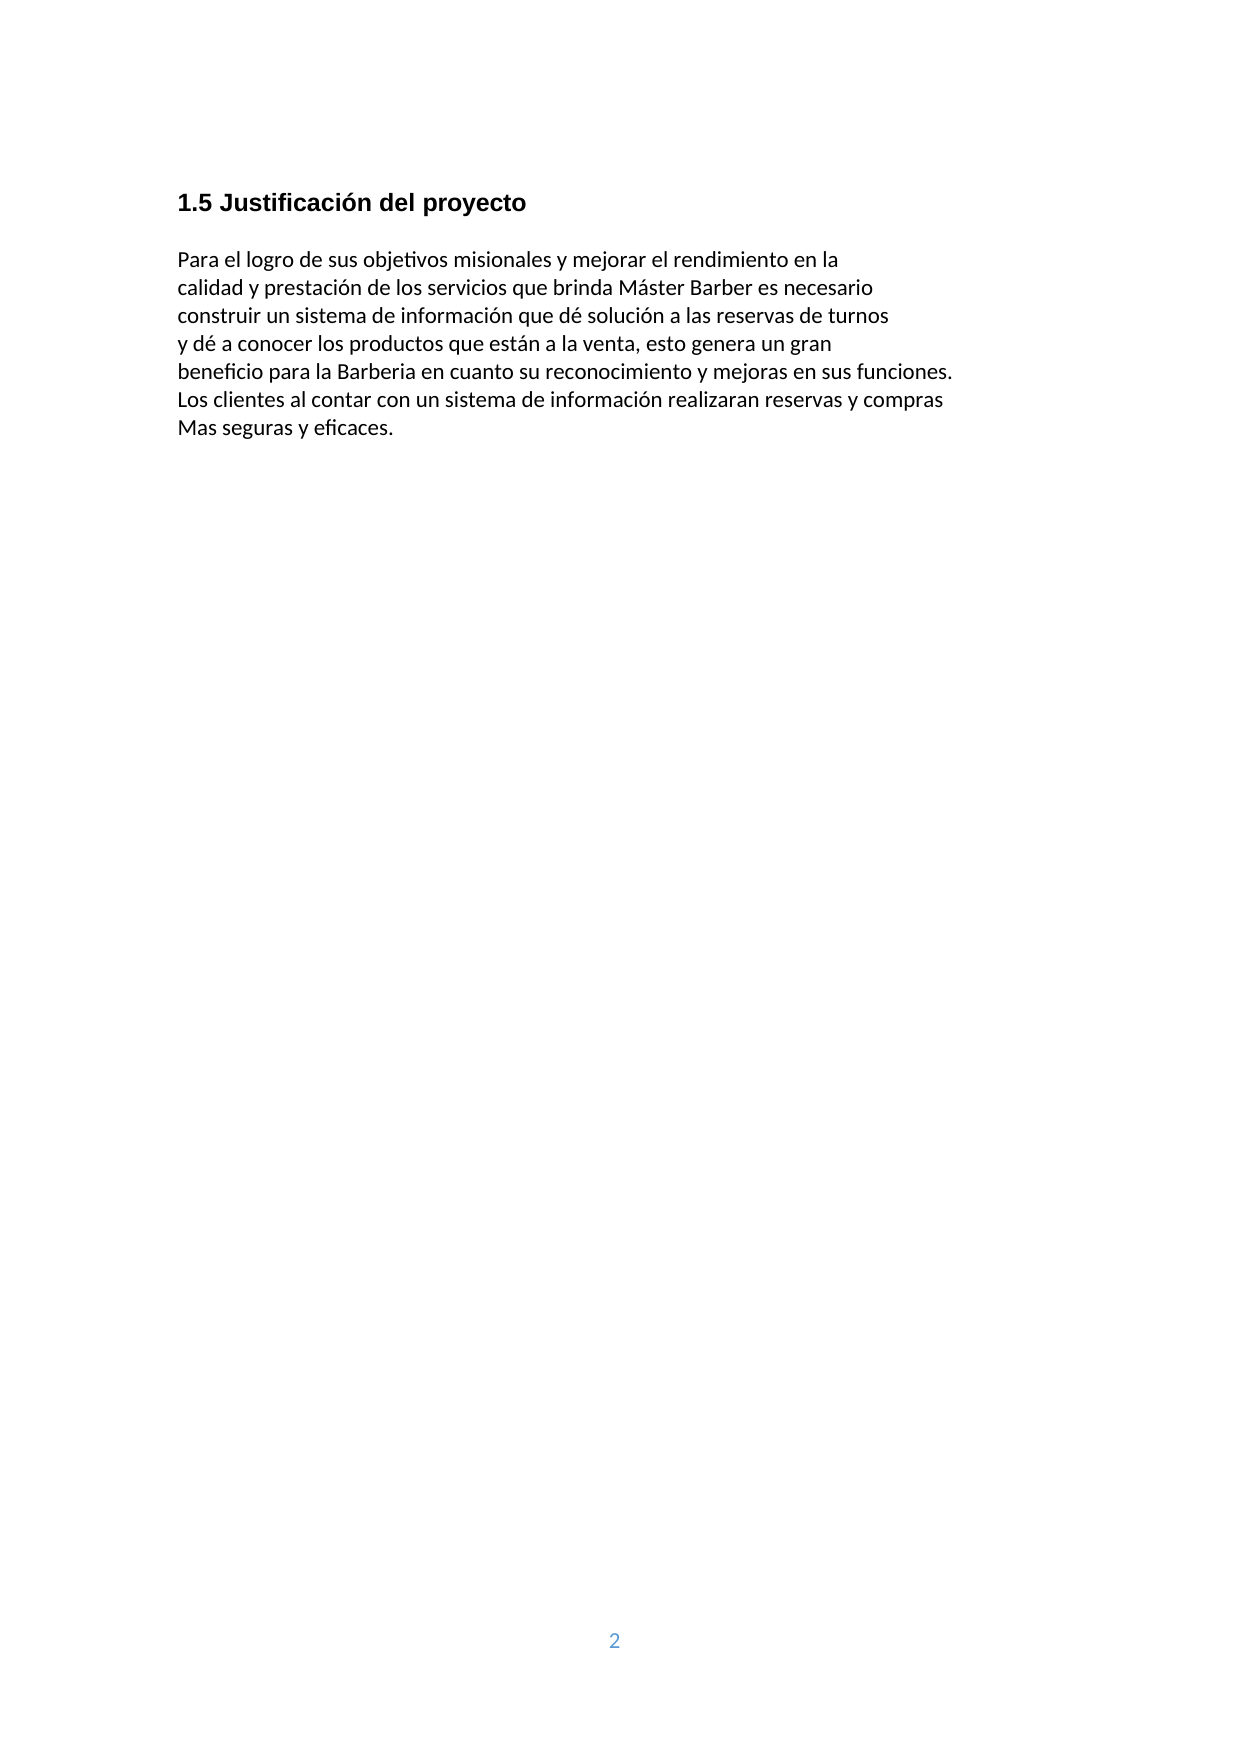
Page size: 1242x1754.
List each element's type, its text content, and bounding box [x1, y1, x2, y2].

text y dé a conocer los productos que están a la venta, esto genera un gran [121, 329, 1183, 357]
text beneficio para la Barberia en cuanto su reconocimiento y mejoras en sus funciones. [121, 357, 1183, 386]
text Los clientes al contar con un sistema de información realizaran reservas y compras [121, 386, 1183, 413]
text calidad y prestación de los servicios que brinda Máster Barber es necesario [121, 273, 1183, 301]
text construir un sistema de información que dé solución a las reservas de turnos [121, 301, 1183, 329]
list Justificación del proyecto [177, 187, 1183, 216]
text Mas seguras y eficaces. [121, 413, 1183, 442]
text Para el logro de sus objetivos misionales y mejorar el rendimiento en la [121, 245, 1183, 273]
